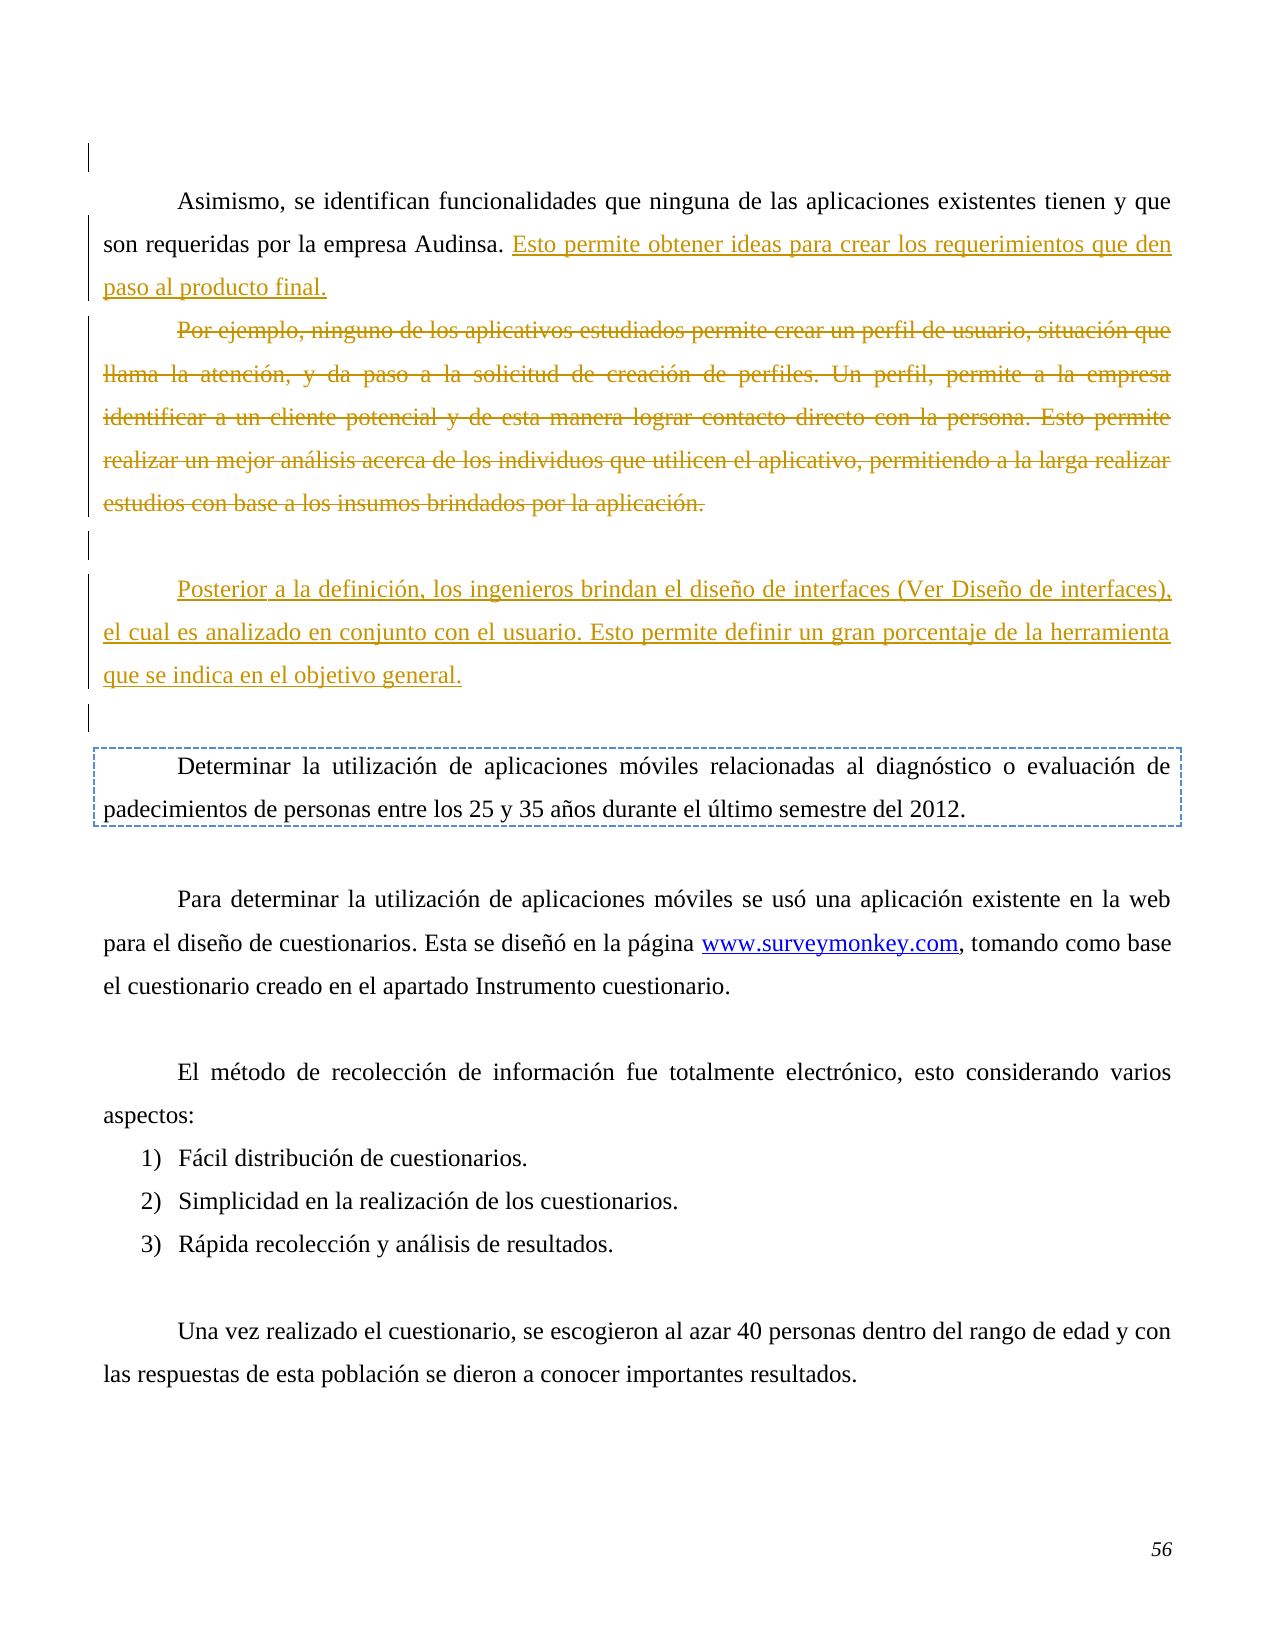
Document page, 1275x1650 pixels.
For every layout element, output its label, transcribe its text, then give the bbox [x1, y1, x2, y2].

text Asimismo, se identifican funcionalidades que ninguna de las aplicaciones existentes tienen y que son requeridas por la empresa Audinsa. [103, 186, 1172, 301]
text Una vez realizado el cuestionario, se escogieron al azar 40 personas dentro del rango de edad y con las respuestas de esta población se dieron a conocer importantes resultados. [103, 1316, 1172, 1388]
text Determinar la utilización de aplicaciones móviles relacionadas al diagnóstico o evaluación de padecimientos de personas entre los 25 y 35 años durante el último semestre del 2012. [93, 747, 1182, 827]
text El método de recolección de información fue totalmente electrónico, esto considerando varios aspectos: [103, 1057, 1172, 1129]
text Para determinar la utilización de aplicaciones móviles se usó una aplicación existente en la web para el diseño de cuestionarios. Esta se diseñó en la página www.surveymonkey.com, tomando como base el cuestionario creado en el apartado Instrumento cuestionario. [103, 884, 1172, 999]
list Rápida recolección y análisis de resultados. [141, 1229, 1172, 1258]
list Fácil distribución de cuestionarios. [141, 1143, 1172, 1172]
list Simplicidad en la realización de los cuestionarios. [141, 1186, 1172, 1215]
